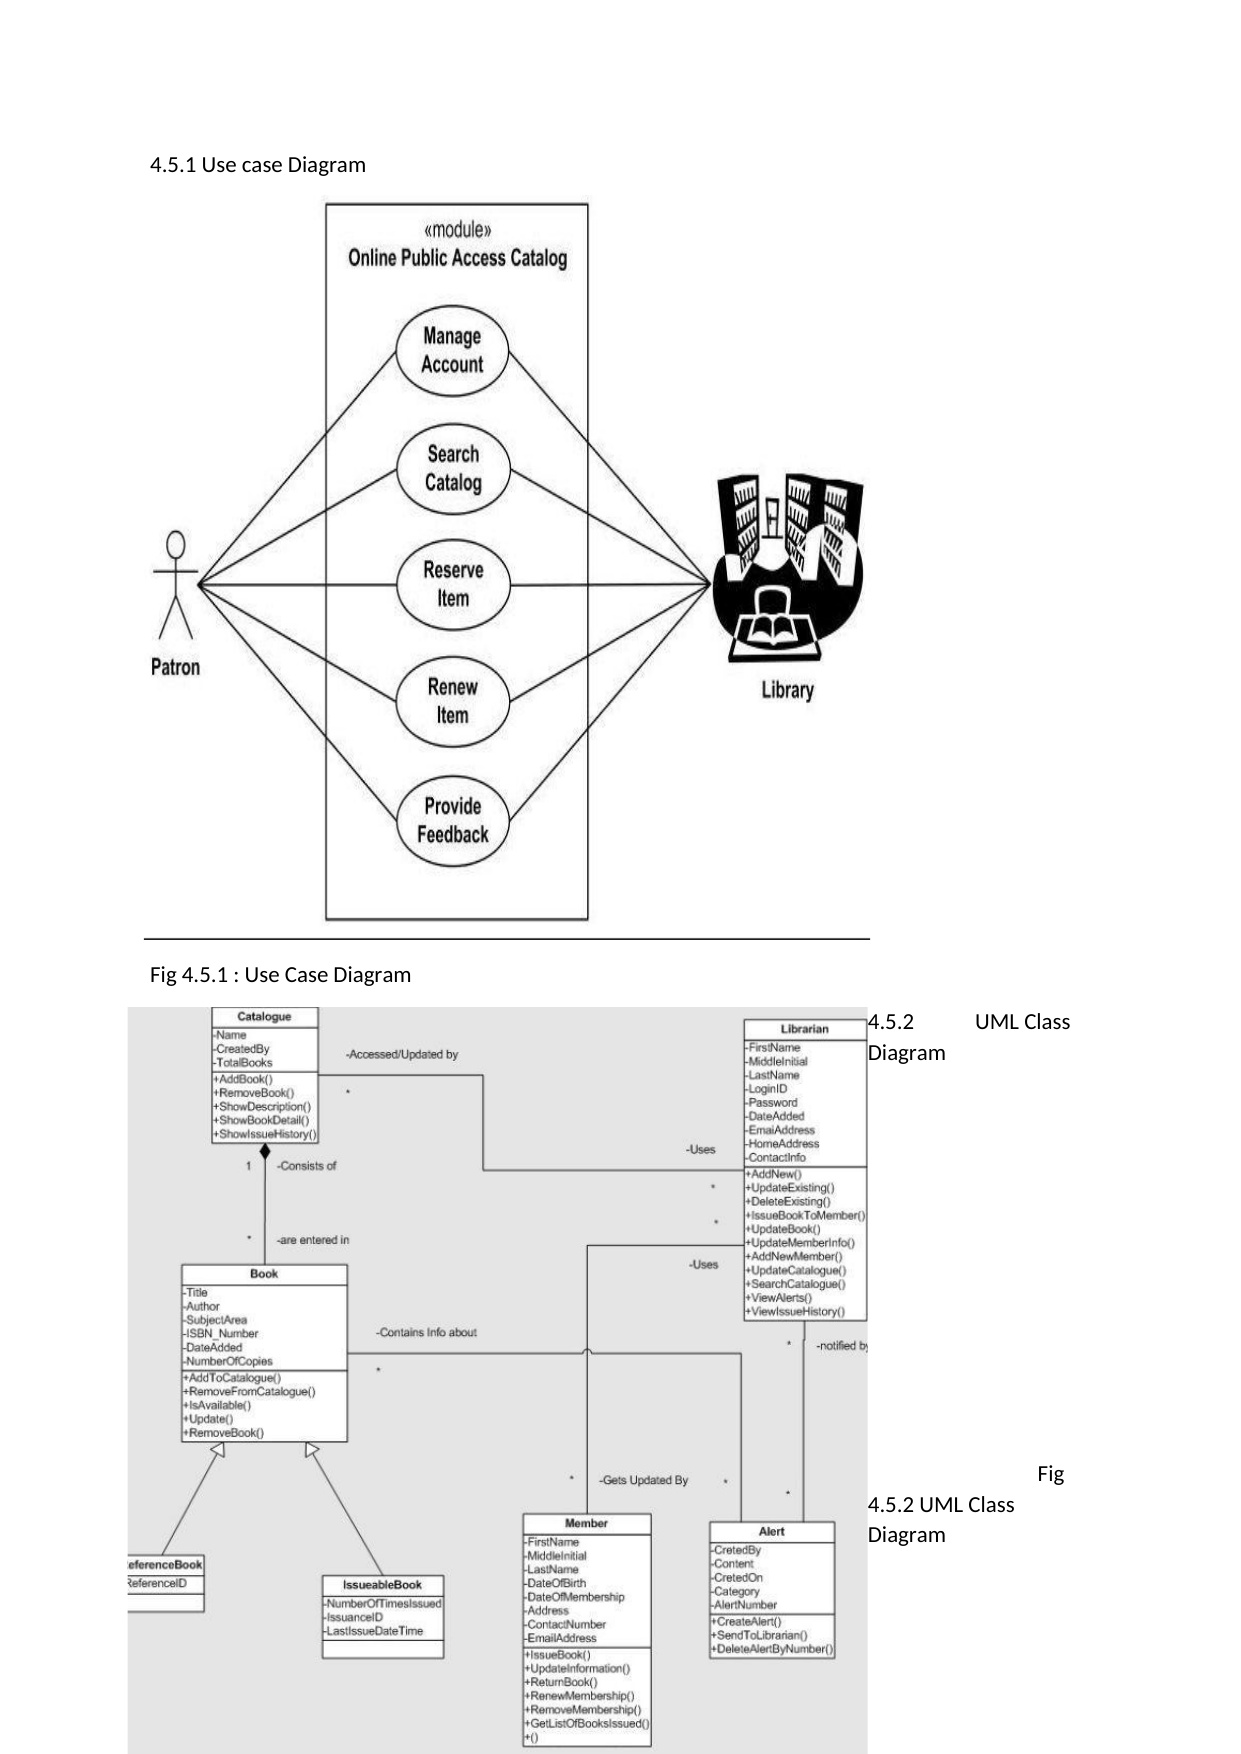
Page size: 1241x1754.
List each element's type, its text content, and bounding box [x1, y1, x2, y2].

picture [143, 195, 871, 940]
text 4.5.1 Use case Diagram [150, 150, 1090, 178]
text 4.5.2 UML Class Diagram [868, 1007, 1090, 1066]
text Fig 4.5.2 UML Class Diagram [868, 1459, 1090, 1548]
picture [127, 1007, 868, 1754]
